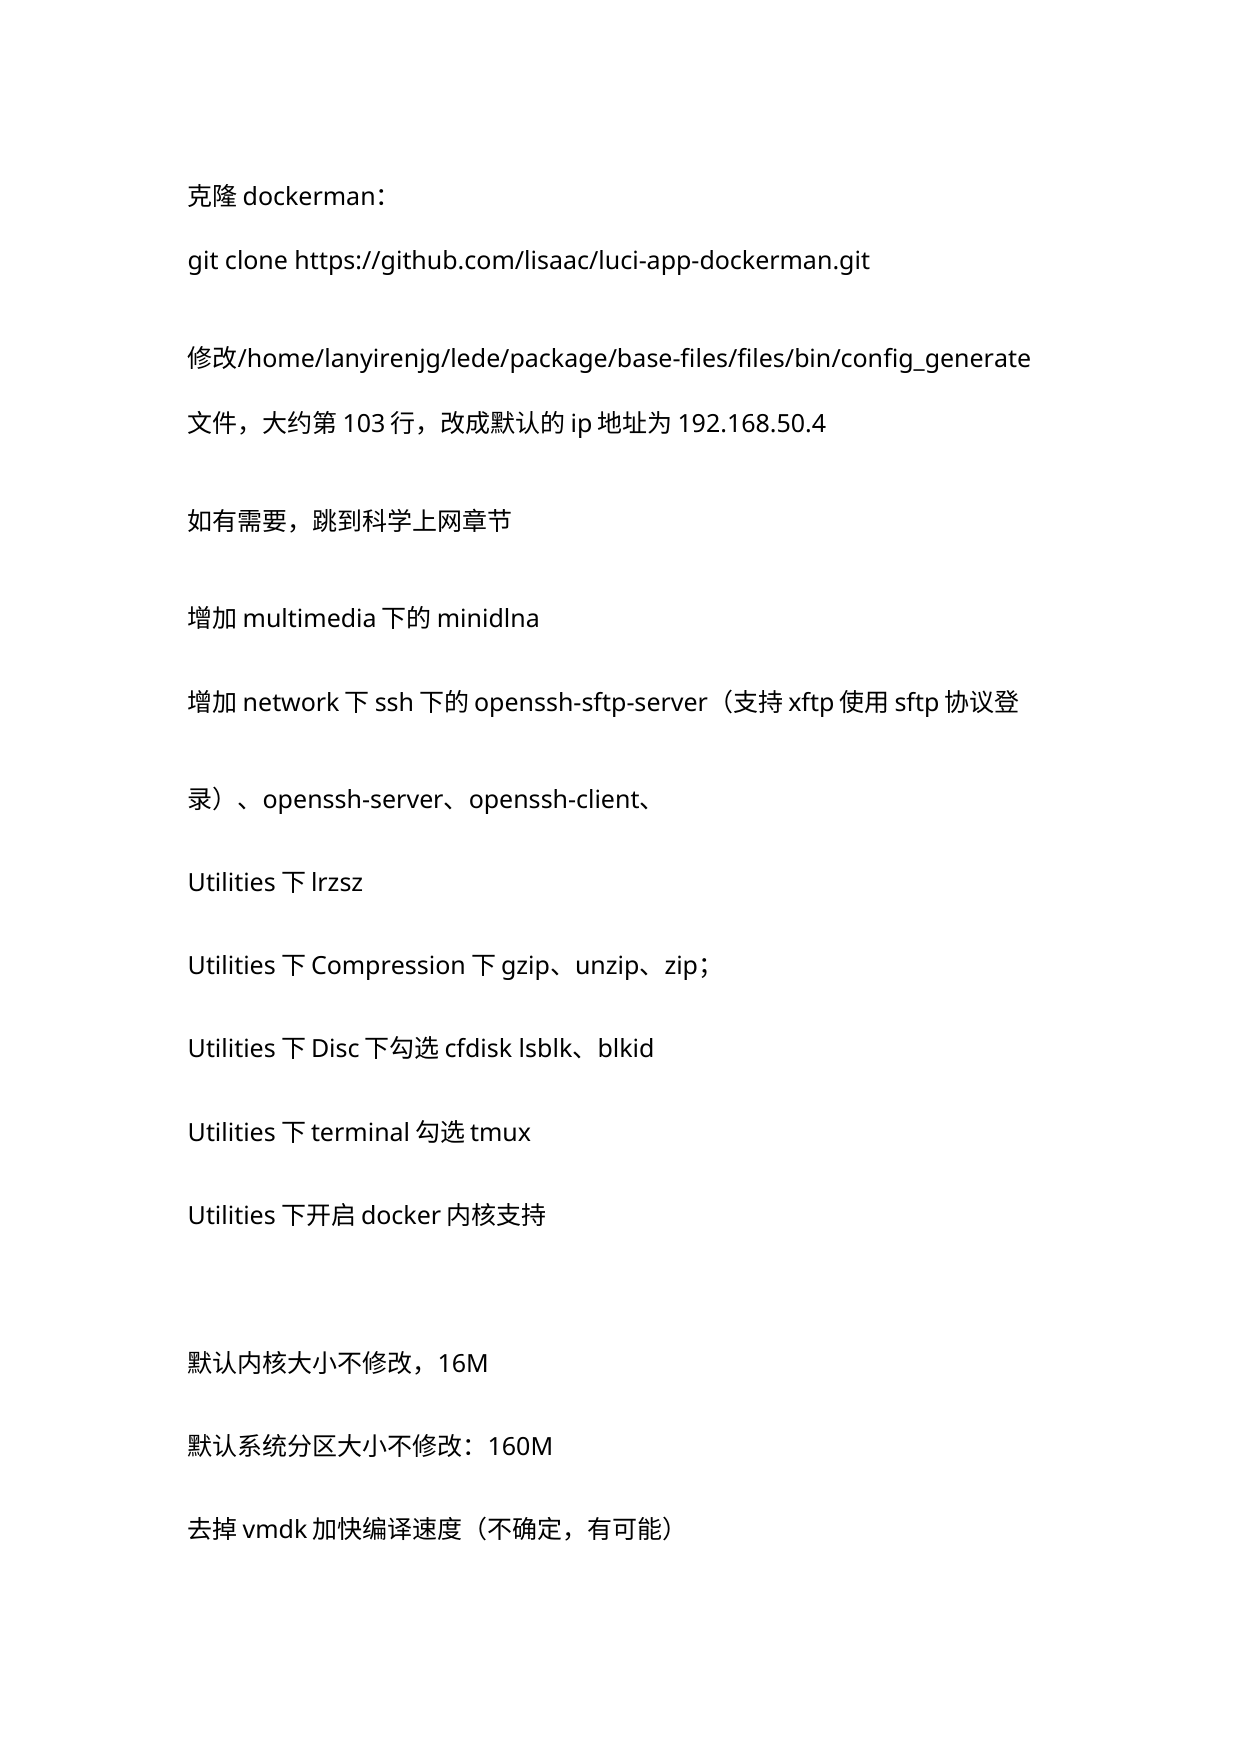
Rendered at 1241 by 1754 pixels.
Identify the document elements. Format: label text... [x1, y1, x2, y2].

text 增加network下ssh下的openssh-sftp-server（支持xftp使用sftp协议登录）、openssh-server、openssh-client、 [187, 668, 1053, 830]
text Utilities下terminal勾选tmux [187, 1098, 1053, 1163]
text Utilities下Disc下勾选cfdisk lsblk、blkid [187, 1014, 1053, 1079]
text 默认内核大小不修改，16M [187, 1329, 1053, 1394]
text 去掉vmdk加快编译速度（不确定，有可能） [187, 1495, 1053, 1560]
text git clone https://github.com/lisaac/luci-app-dockerman.git [187, 227, 1053, 292]
text Utilities下Compression下gzip、unzip、zip； [187, 931, 1053, 996]
text 克隆dockerman： [187, 162, 1053, 227]
text Utilities下开启docker内核支持 [187, 1181, 1053, 1246]
text 如有需要，跳到科学上网章节 [187, 487, 1053, 552]
text 增加multimedia下的minidlna [187, 584, 1053, 649]
text 默认系统分区大小不修改：160M [187, 1412, 1053, 1477]
text 修改/home/lanyirenjg/lede/package/base-files/files/bin/config_generate文件，大约第103行，改成默认的ip地址为192.168.50.4 [187, 324, 1053, 454]
text Utilities下lrzsz [187, 848, 1053, 913]
